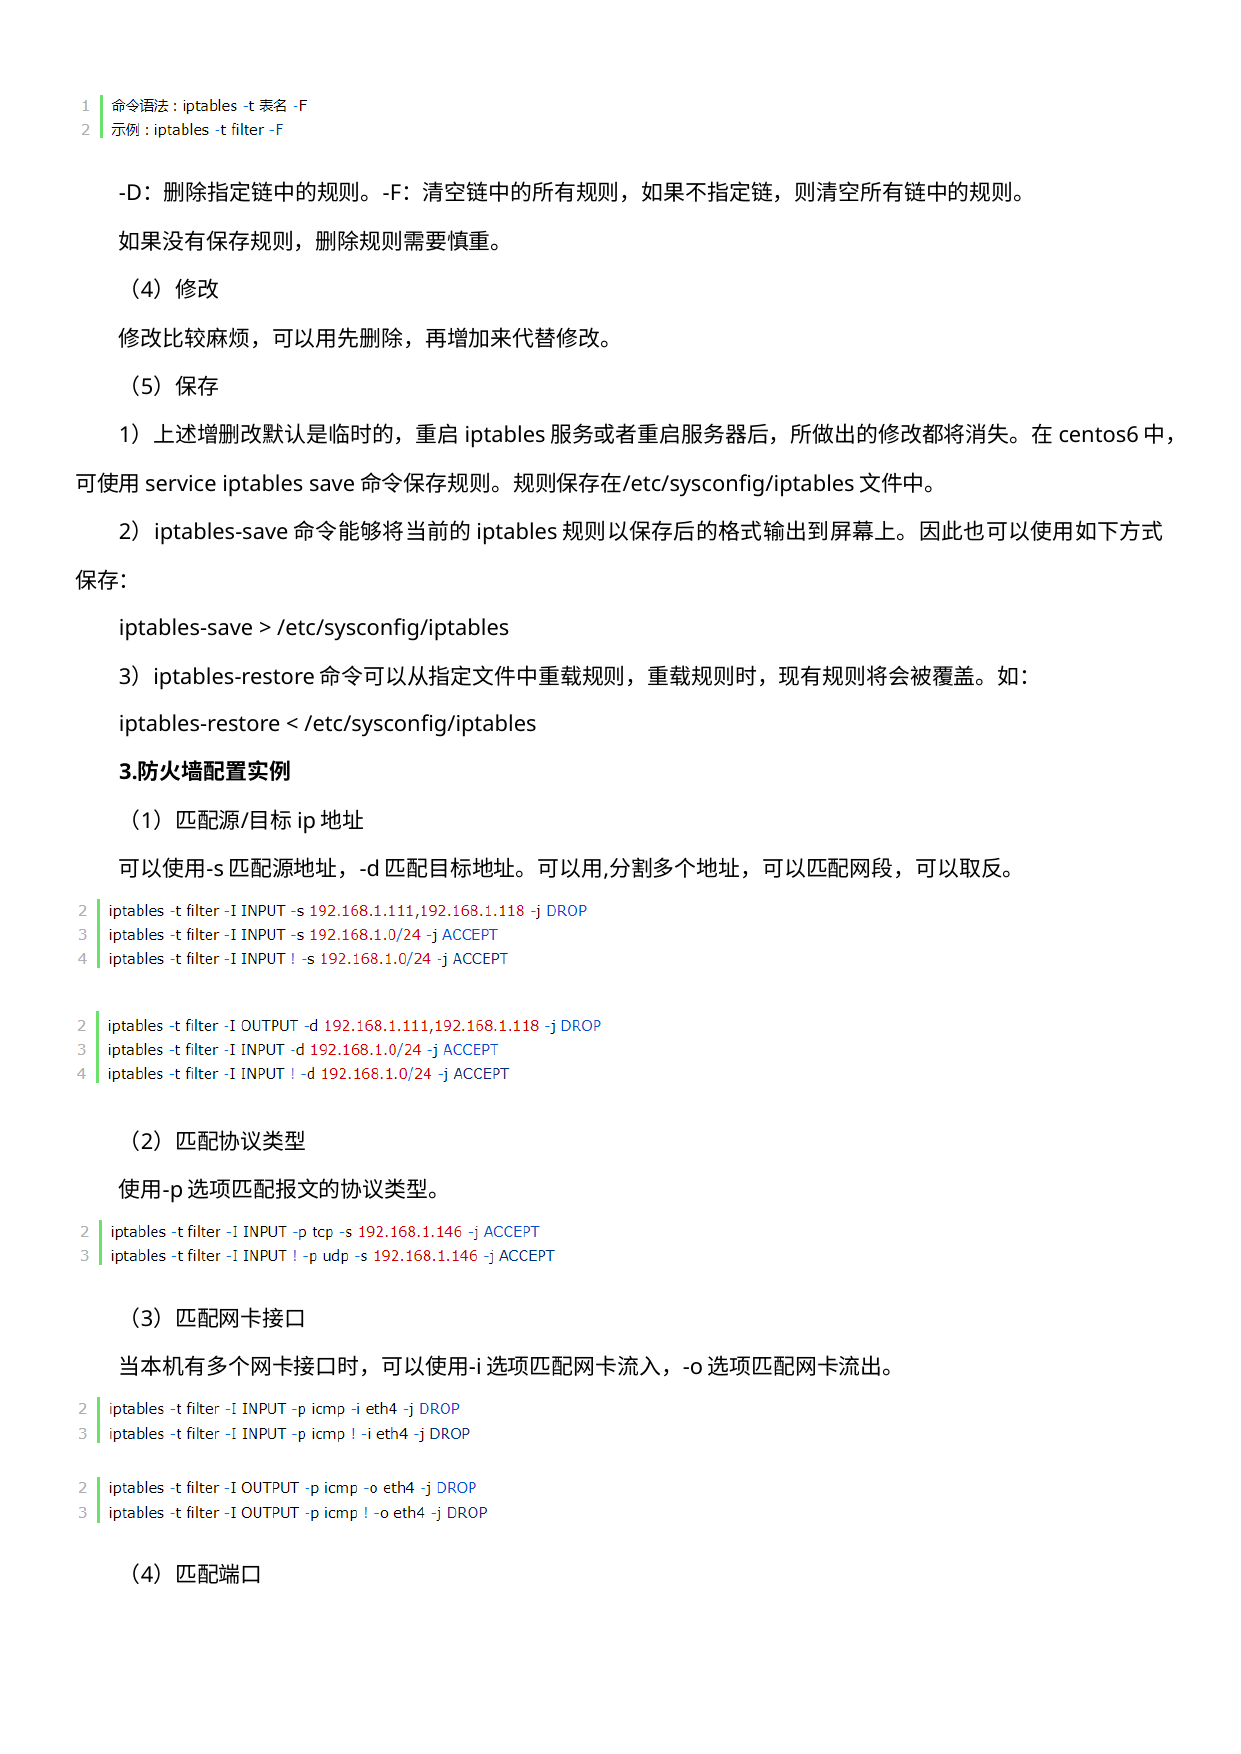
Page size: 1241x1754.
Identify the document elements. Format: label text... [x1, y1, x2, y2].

picture [75, 95, 1166, 138]
picture [75, 1477, 1166, 1523]
text 可以使用-s匹配源地址，-d匹配目标地址。可以用,分割多个地址，可以匹配网段，可以取反。 [75, 851, 1165, 883]
text iptables-save > /etc/sysconfig/iptables [75, 611, 1165, 643]
text （2）匹配协议类型 [75, 1124, 1165, 1156]
text （4）匹配端口 [75, 1557, 1165, 1589]
text 使用-p选项匹配报文的协议类型。 [75, 1172, 1165, 1205]
text 如果没有保存规则，删除规则需要慎重。 [75, 223, 1165, 256]
text 2）iptables-save命令能够将当前的iptables规则以保存后的格式输出到屏幕上。因此也可以使用如下方式保存： [75, 514, 1165, 595]
text （1）匹配源/目标ip地址 [75, 802, 1165, 835]
text （3）匹配网卡接口 [75, 1300, 1165, 1333]
text 3.防火墙配置实例 [75, 754, 1165, 787]
text 3）iptables-restore命令可以从指定文件中重载规则，重载规则时，现有规则将会被覆盖。如： [75, 658, 1165, 691]
picture [75, 1011, 1166, 1083]
text （4）修改 [75, 272, 1165, 304]
text 当本机有多个网卡接口时，可以使用-i选项匹配网卡流入，-o选项匹配网卡流出。 [75, 1349, 1165, 1381]
text 1）上述增删改默认是临时的，重启iptables服务或者重启服务器后，所做出的修改都将消失。在centos6中，可使用service iptables save命令保存规则。规则保存在/etc/sysconfig/iptables文件中。 [75, 417, 1165, 498]
picture [75, 899, 1166, 968]
picture [75, 1397, 1166, 1443]
text 修改比较麻烦，可以用先删除，再增加来代替修改。 [75, 320, 1165, 353]
text iptables-restore < /etc/sysconfig/iptables [75, 707, 1165, 739]
text -D：删除指定链中的规则。-F：清空链中的所有规则，如果不指定链，则清空所有链中的规则。 [75, 175, 1165, 208]
text （5）保存 [75, 368, 1165, 401]
picture [75, 1220, 1166, 1265]
